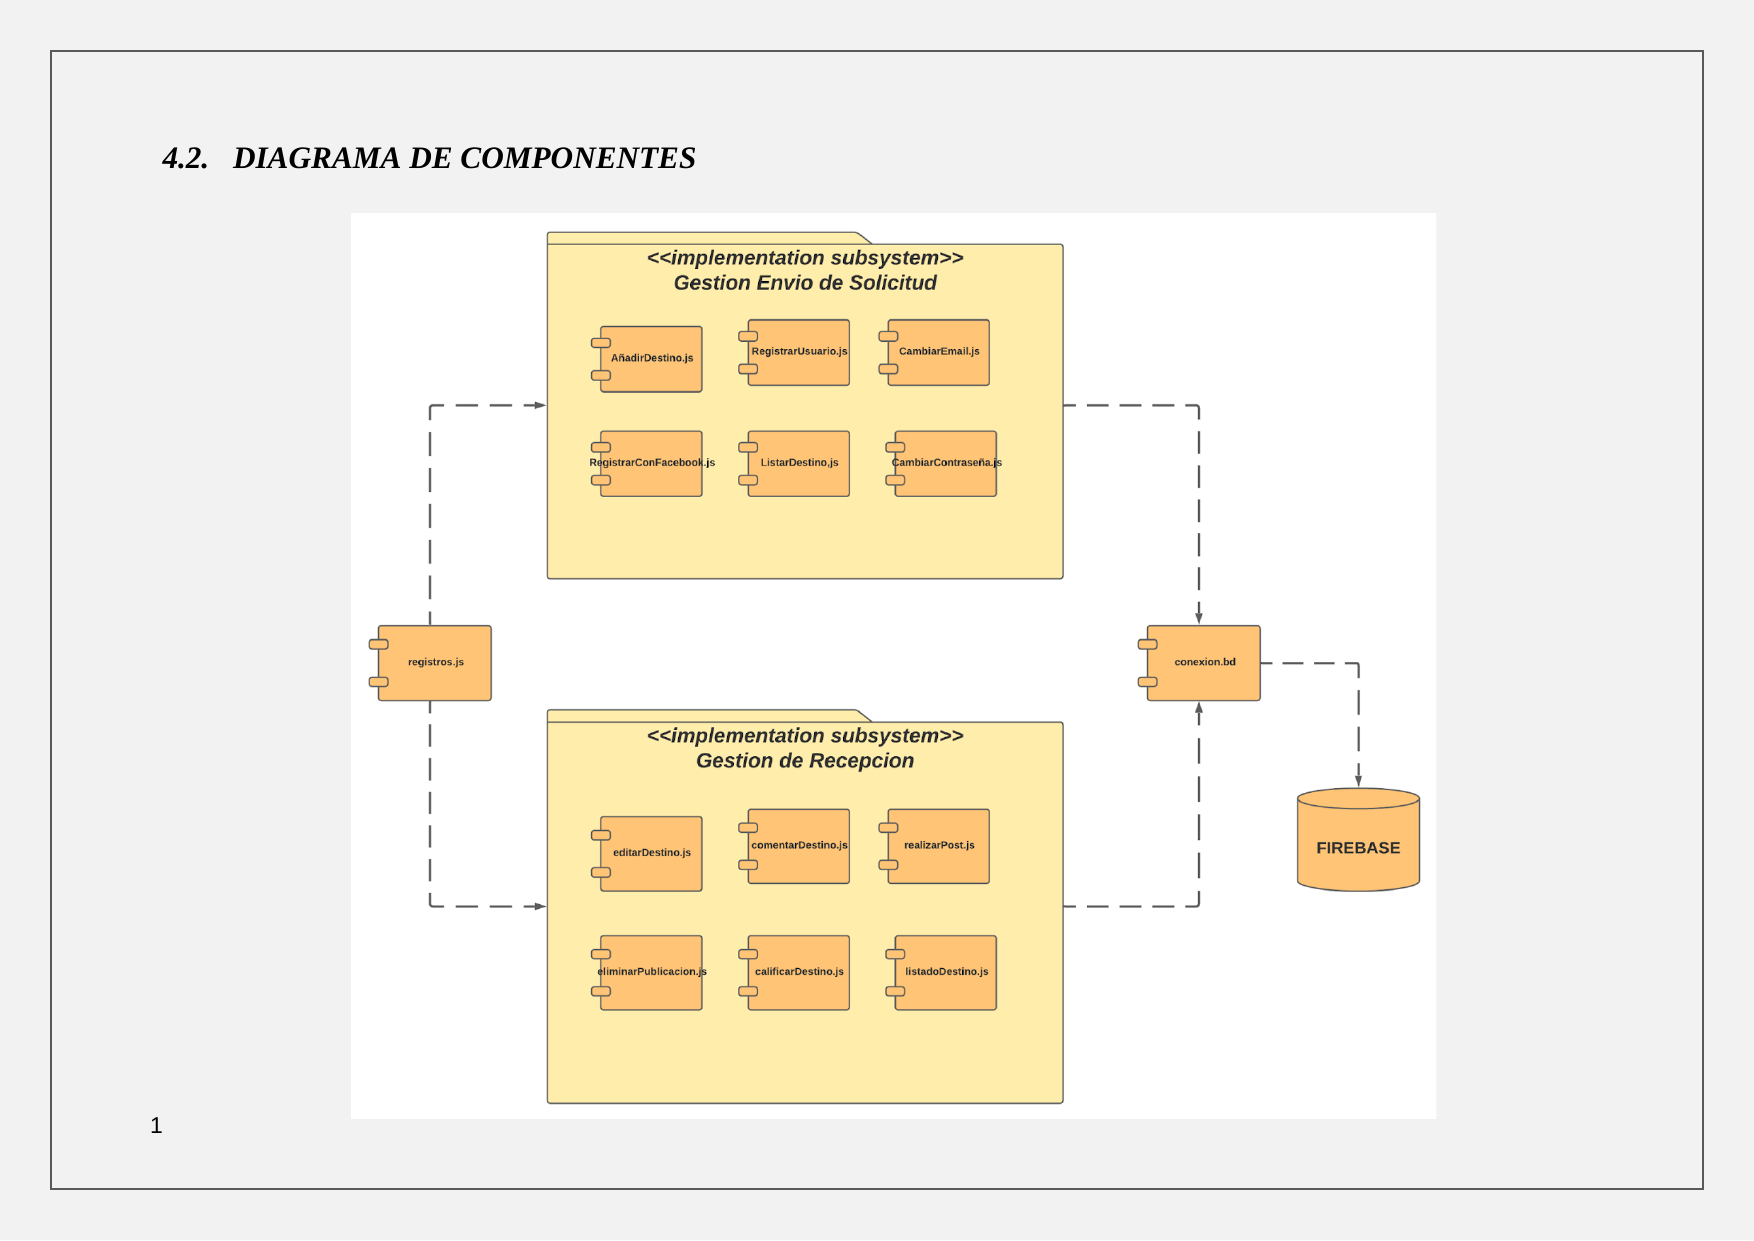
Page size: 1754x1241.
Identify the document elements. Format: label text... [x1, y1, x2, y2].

picture [351, 213, 1436, 1119]
subtitle DIAGRAMA DE COMPONENTES [209, 139, 1587, 175]
